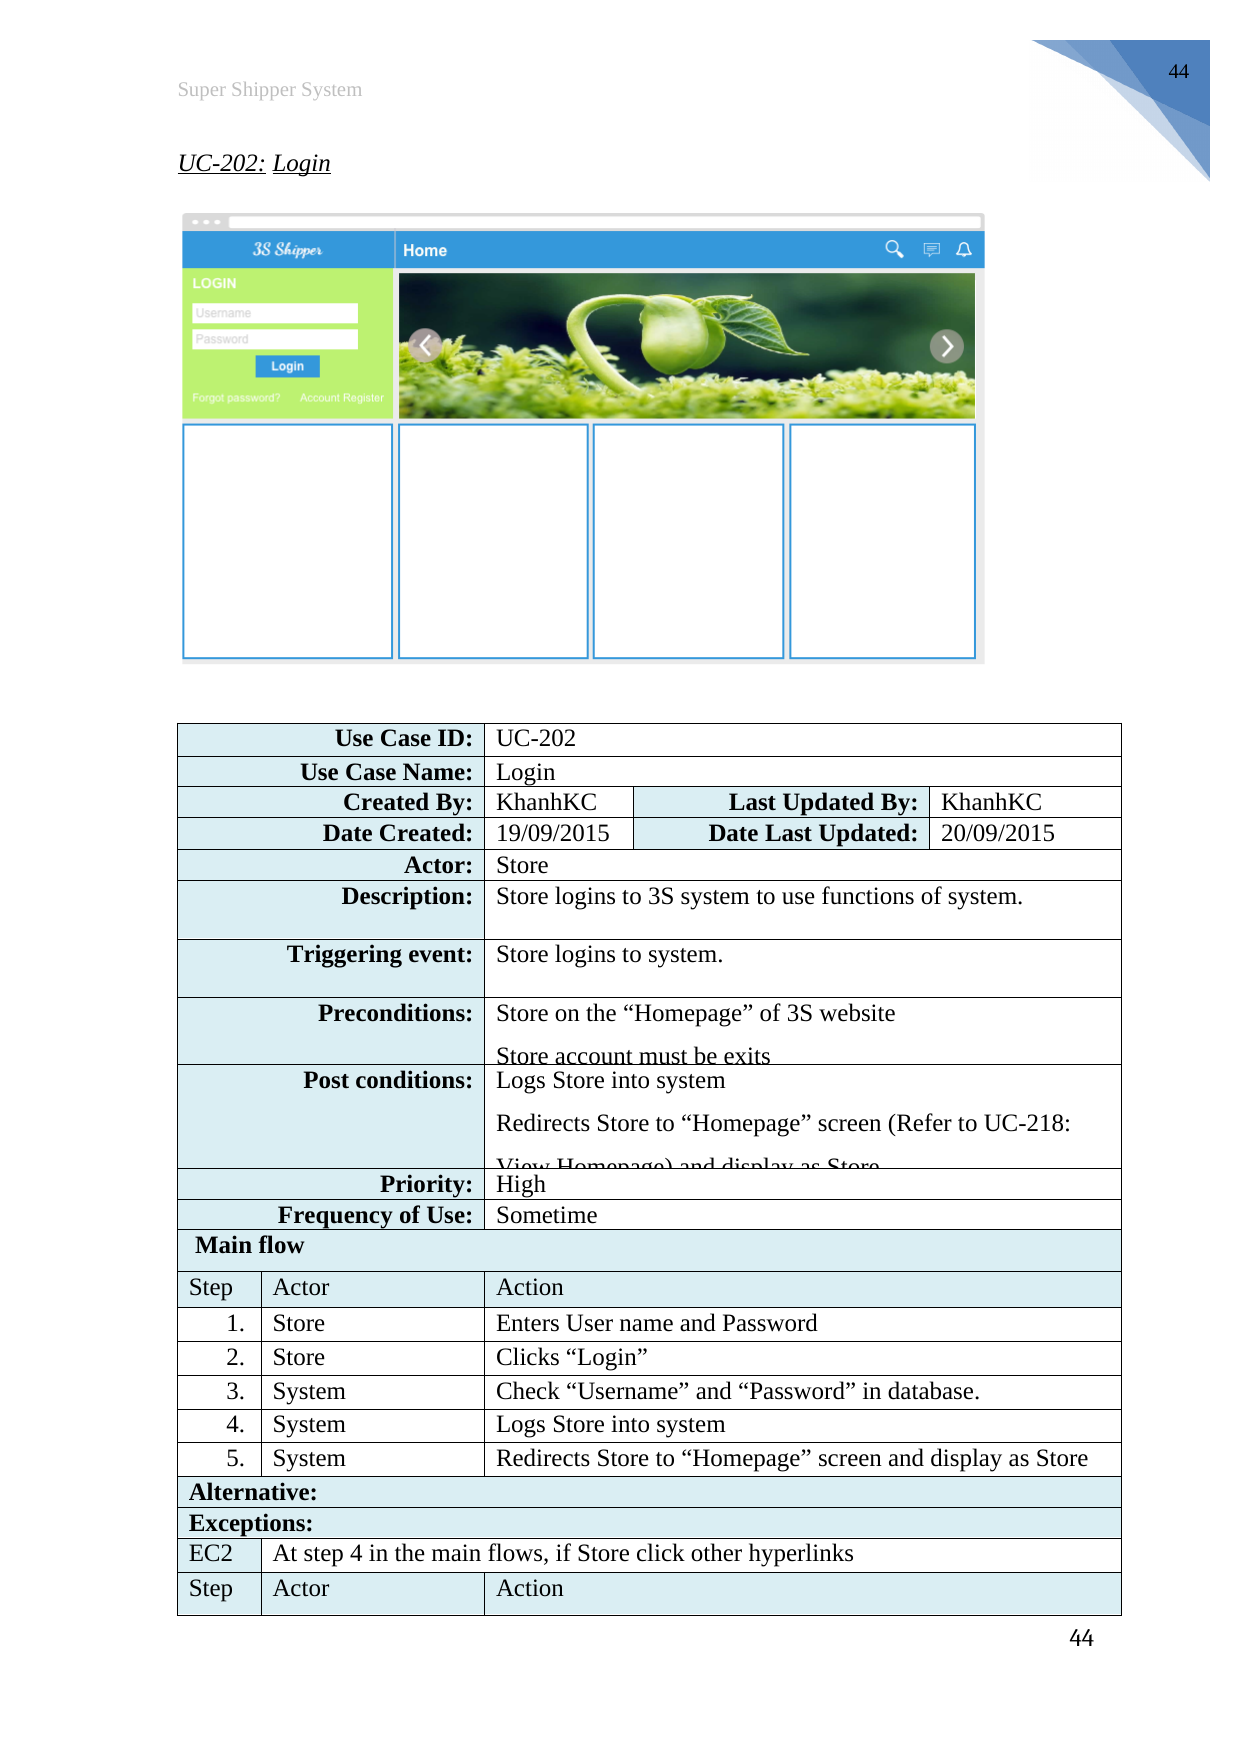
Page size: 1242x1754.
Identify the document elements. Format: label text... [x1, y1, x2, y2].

table_cell KhanhKC [485, 787, 633, 817]
table_cell Preconditions: [178, 998, 484, 1064]
table_cell Login [485, 757, 1121, 786]
table_cell Post conditions: [178, 1065, 484, 1168]
table_cell System [262, 1443, 484, 1476]
table_cell Actor [262, 1272, 484, 1307]
table_cell Action [485, 1272, 1121, 1307]
table_cell Store on the “Homepage” of 3S website Store account must be exits [485, 998, 1121, 1064]
table_cell Enters User name and Password [485, 1308, 1121, 1341]
table_cell Store logins to system. [485, 940, 1121, 997]
table_cell Actor: [178, 850, 484, 880]
subtitle UC-202: Login [177, 148, 1094, 176]
table_cell Use Case Name: [178, 757, 484, 786]
table_cell 20/09/2015 [930, 818, 1121, 849]
table_cell Description: [178, 881, 484, 938]
table_cell Action [485, 1573, 1121, 1614]
table_cell Clicks “Login” [485, 1342, 1121, 1375]
table_header Use Case ID: [178, 724, 484, 756]
table_cell Step [178, 1272, 261, 1307]
table_cell Last Updated By: [634, 787, 929, 817]
table_cell Frequency of Use: [178, 1200, 484, 1229]
table_cell Triggering event: [178, 940, 484, 997]
table_cell [178, 1342, 261, 1375]
table_cell 19/09/2015 [485, 818, 633, 849]
table_cell Store [262, 1342, 484, 1375]
table_cell Alternative: [178, 1477, 1121, 1507]
table_cell Priority: [178, 1169, 484, 1199]
table_cell Redirects Store to “Homepage” screen and display as Store [485, 1443, 1121, 1476]
table_cell Logs Store into system [485, 1410, 1121, 1442]
table_cell Exceptions: [178, 1508, 1121, 1537]
table_cell Check “Username” and “Password” in database. [485, 1376, 1121, 1408]
table_cell Logs Store into system Redirects Store to “Homepage” screen (Refer to UC-218: View Homepage) and display as Store [485, 1065, 1121, 1168]
picture [177, 203, 985, 668]
table_cell KhanhKC [930, 787, 1121, 817]
table_cell [178, 1410, 261, 1442]
table_cell [178, 1376, 261, 1408]
table_cell [178, 1443, 261, 1476]
table_cell System [262, 1376, 484, 1408]
table_cell Date Last Updated: [634, 818, 929, 849]
table_cell Date Created: [178, 818, 484, 849]
table_cell Step [178, 1573, 261, 1614]
table_cell Store [485, 850, 1121, 880]
table_header UC-202 [485, 724, 1121, 756]
table_cell High [485, 1169, 1121, 1199]
table_cell System [262, 1410, 484, 1442]
table_cell Store [262, 1308, 484, 1341]
table_cell EC2 [178, 1539, 261, 1572]
picture [1029, 40, 1210, 182]
table_cell [178, 1308, 261, 1341]
table_cell Actor [262, 1573, 484, 1614]
table_cell Store logins to 3S system to use functions of system. [485, 881, 1121, 938]
table_cell Created By: [178, 787, 484, 817]
table_cell At step 4 in the main flows, if Store click other hyperlinks [262, 1539, 1121, 1572]
table_cell Main flow [178, 1230, 1121, 1271]
table_cell Sometime [485, 1200, 1121, 1229]
